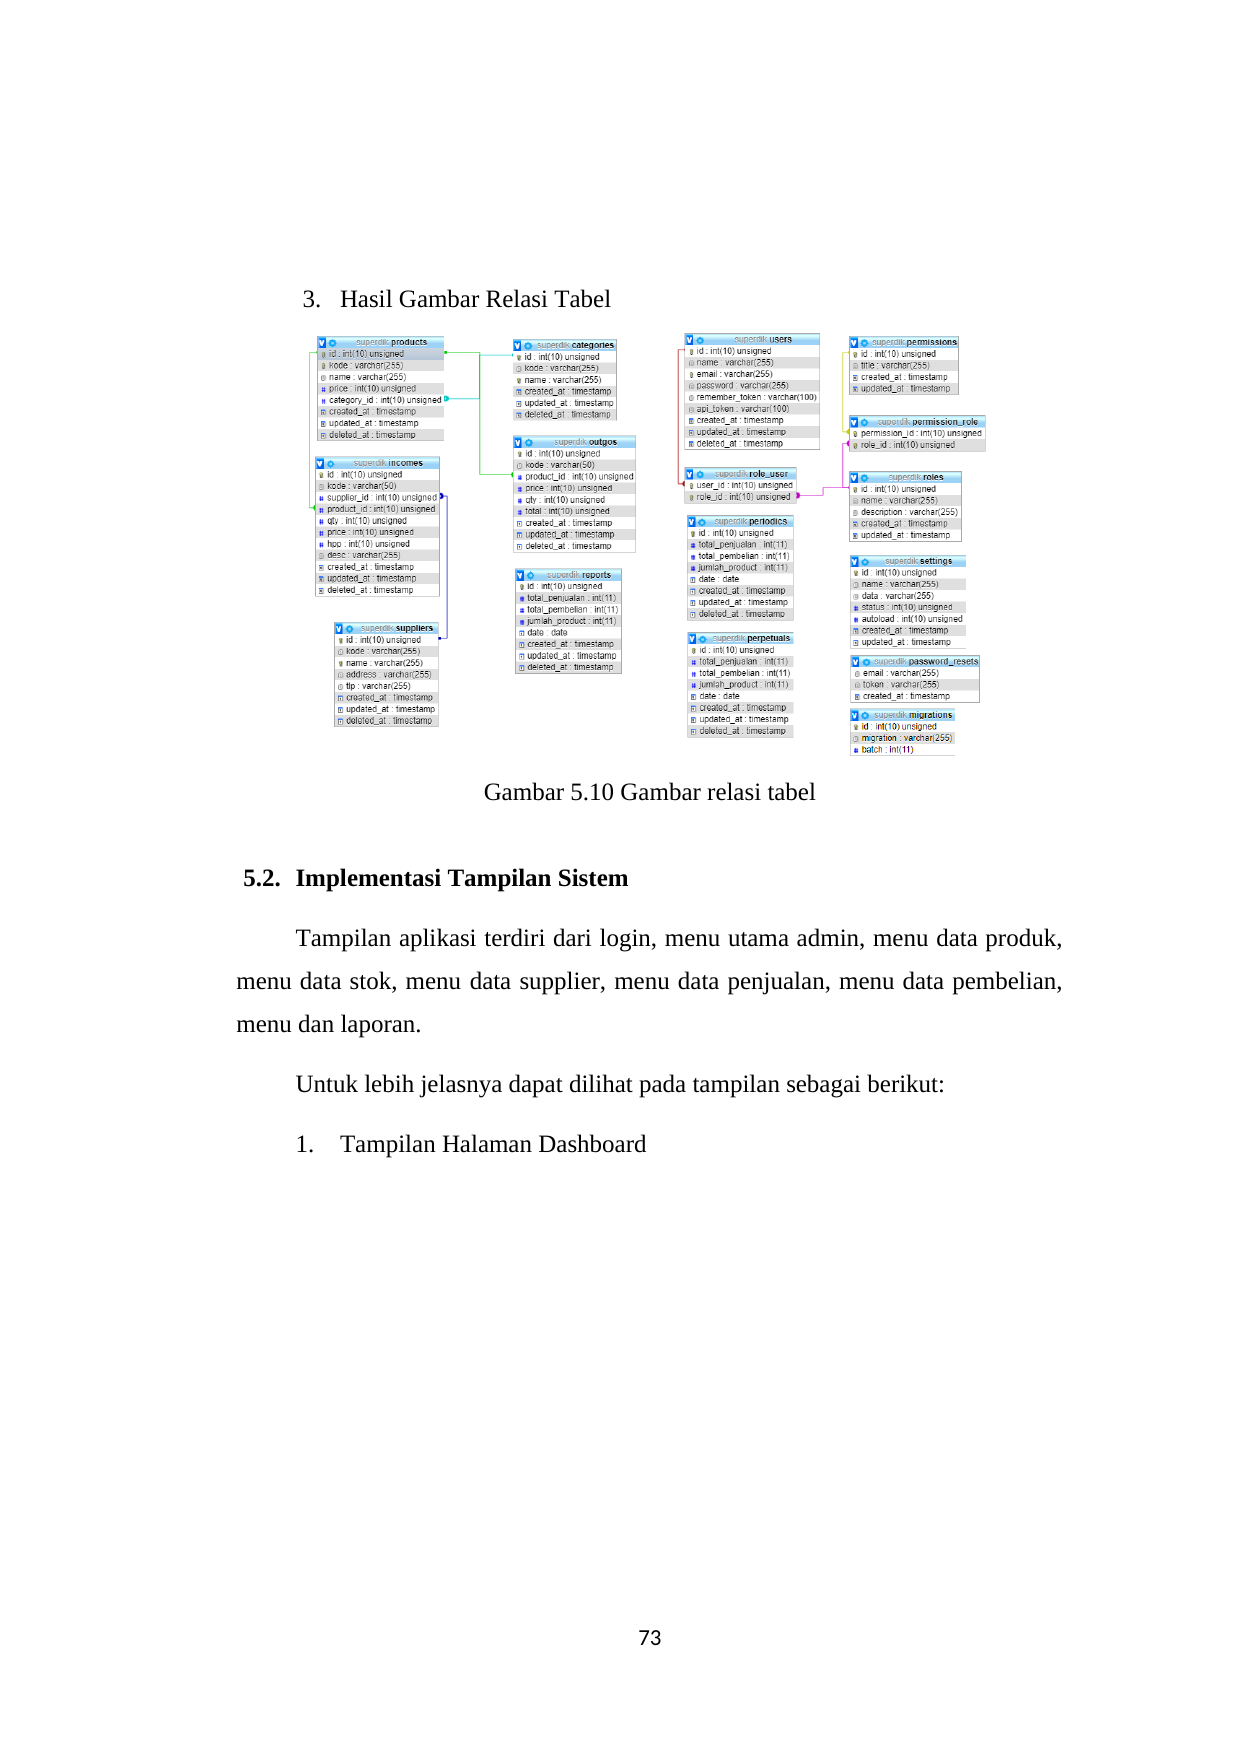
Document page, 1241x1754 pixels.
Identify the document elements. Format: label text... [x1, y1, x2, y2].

list Hasil Gambar Relasi Tabel [302, 284, 1063, 313]
list Tampilan Halaman Dashboard [295, 1129, 1063, 1157]
list Implementasi Tampilan Sistem [243, 863, 1063, 892]
text Untuk lebih jelasnya dapat dilihat pada tampilan sebagai berikut: [236, 1069, 1063, 1098]
list Gambar 5.10 Gambar relasi tabel [236, 777, 1063, 806]
picture [304, 327, 995, 763]
text Tampilan aplikasi terdiri dari login, menu utama admin, menu data produk, menu data stok, menu data supplier, menu data penjualan, menu data pembelian, menu dan laporan. [236, 923, 1063, 1038]
